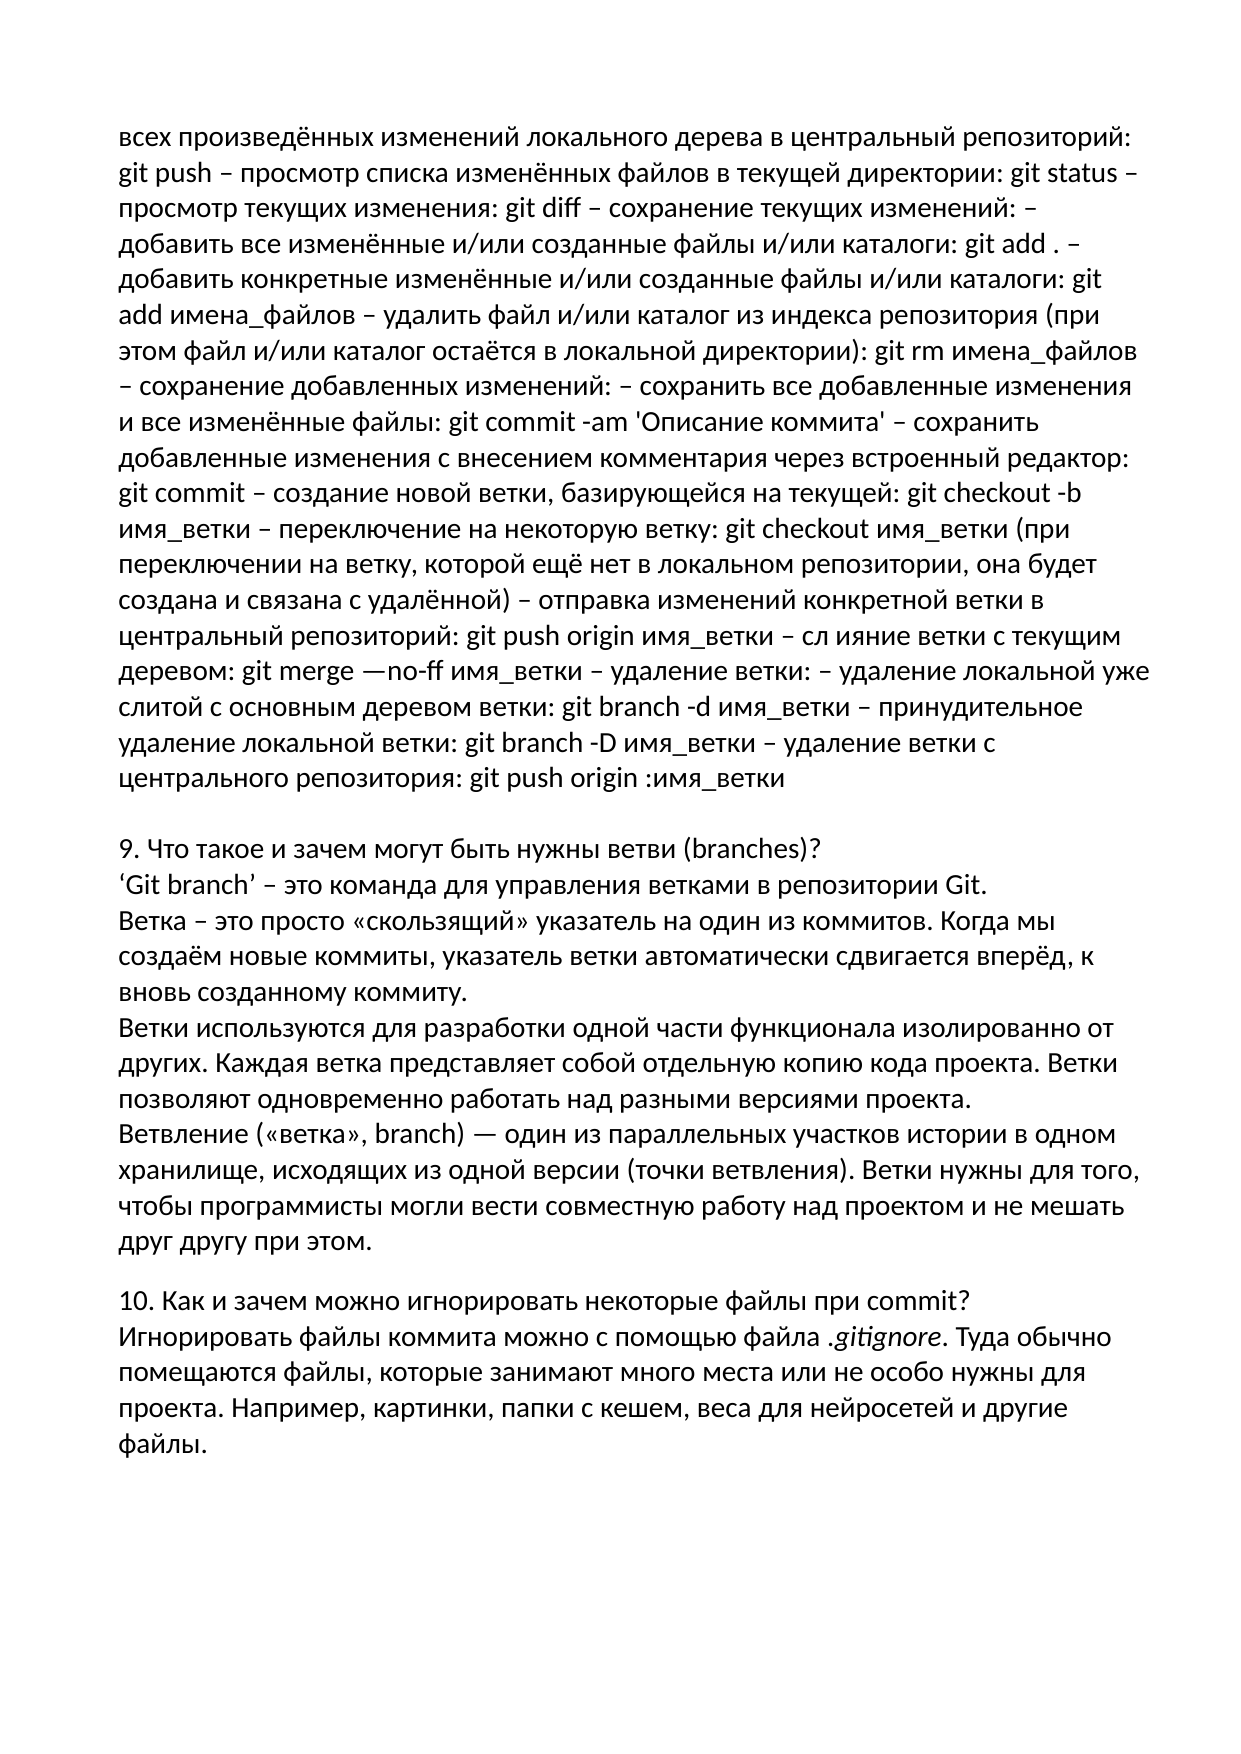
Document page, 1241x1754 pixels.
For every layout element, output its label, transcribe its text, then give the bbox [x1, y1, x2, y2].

text 10. Как и зачем можно игнорировать некоторые файлы при commit? Игнорировать файлы коммита можно с помощью файла .gitignore. Туда обычно помещаются файлы, которые занимают много места или не особо нужны для проекта. Например, картинки, папки с кешем, веса для нейросетей и другие файлы. [118, 1282, 1152, 1460]
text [118, 118, 1152, 1282]
